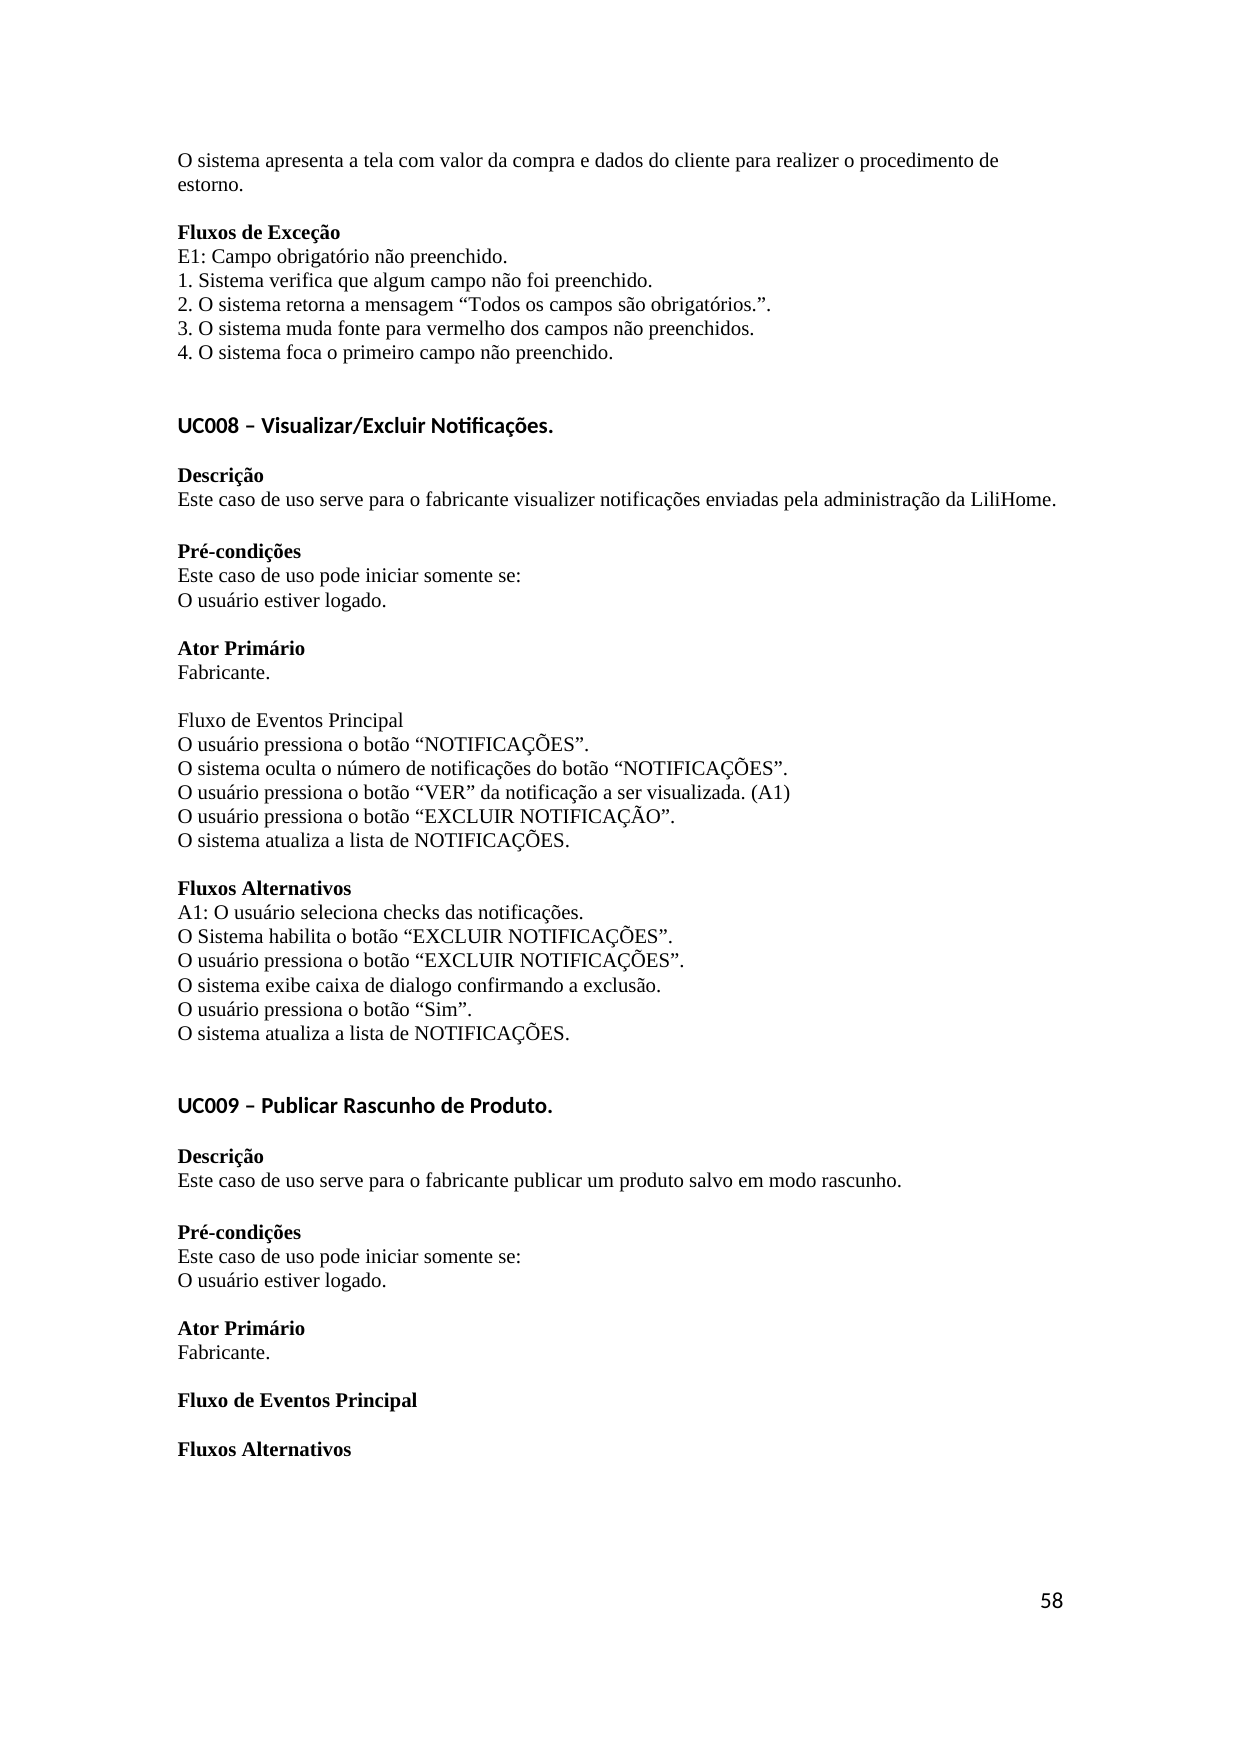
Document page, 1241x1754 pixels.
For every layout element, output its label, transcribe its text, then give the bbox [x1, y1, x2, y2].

text Fluxo de Eventos Principal [177, 1388, 1063, 1412]
text O sistema atualiza a lista de NOTIFICAÇÕES. [177, 828, 1063, 852]
text O usuário pressiona o botão “VER” da notificação a ser visualizada. (A1) [177, 780, 1063, 804]
text 2. O sistema retorna a mensagem “Todos os campos são obrigatórios.”. [177, 292, 1063, 316]
text O usuário pressiona o botão “EXCLUIR NOTIFICAÇÕES”. [177, 948, 1063, 972]
text O Sistema habilita o botão “EXCLUIR NOTIFICAÇÕES”. [177, 924, 1063, 948]
subtitle UC009 – Publicar Rascunho de Produto. [177, 1092, 1063, 1120]
text Ator Primário [177, 636, 1063, 660]
text Este caso de uso serve para o fabricante visualizer notificações enviadas pela administração da LiliHome. [177, 487, 1063, 511]
text Este caso de uso pode iniciar somente se: [177, 1244, 1063, 1268]
text Este caso de uso pode iniciar somente se: [177, 563, 1063, 587]
subtitle UC008 – Visualizar/Excluir Notificações. [177, 411, 1063, 439]
text O sistema exibe caixa de dialogo confirmando a exclusão. [177, 972, 1063, 997]
text O sistema oculta o número de notificações do botão “NOTIFICAÇÕES”. [177, 756, 1063, 780]
text Pré-condições [177, 1220, 1063, 1244]
text Ator Primário [177, 1316, 1063, 1340]
text Este caso de uso serve para o fabricante publicar um produto salvo em modo rascunho. [177, 1168, 1063, 1192]
text Descrição [177, 1144, 1063, 1168]
text Fabricante. [177, 1340, 1063, 1364]
text Fabricante. [177, 660, 1063, 684]
text O usuário pressiona o botão “Sim”. [177, 997, 1063, 1021]
text O usuário estiver logado. [177, 1268, 1063, 1292]
text O usuário pressiona o botão “EXCLUIR NOTIFICAÇÃO”. [177, 804, 1063, 828]
text Fluxos Alternativos [177, 876, 1063, 900]
text 1. Sistema verifica que algum campo não foi preenchido. [177, 268, 1063, 292]
text Fluxo de Eventos Principal [177, 708, 1063, 732]
text O usuário pressiona o botão “NOTIFICAÇÕES”. [177, 732, 1063, 756]
text 4. O sistema foca o primeiro campo não preenchido. [177, 340, 1063, 364]
text Pré-condições [177, 539, 1063, 563]
text Descrição [177, 463, 1063, 487]
text O sistema apresenta a tela com valor da compra e dados do cliente para realizer o procedimento de estorno. [177, 148, 1063, 196]
text Fluxos de Exceção [177, 220, 1063, 244]
text O usuário estiver logado. [177, 587, 1063, 612]
text O sistema atualiza a lista de NOTIFICAÇÕES. [177, 1021, 1063, 1045]
text 3. O sistema muda fonte para vermelho dos campos não preenchidos. [177, 316, 1063, 340]
text A1: O usuário seleciona checks das notificações. [177, 900, 1063, 924]
text E1: Campo obrigatório não preenchido. [177, 244, 1063, 268]
text Fluxos Alternativos [177, 1436, 1063, 1461]
